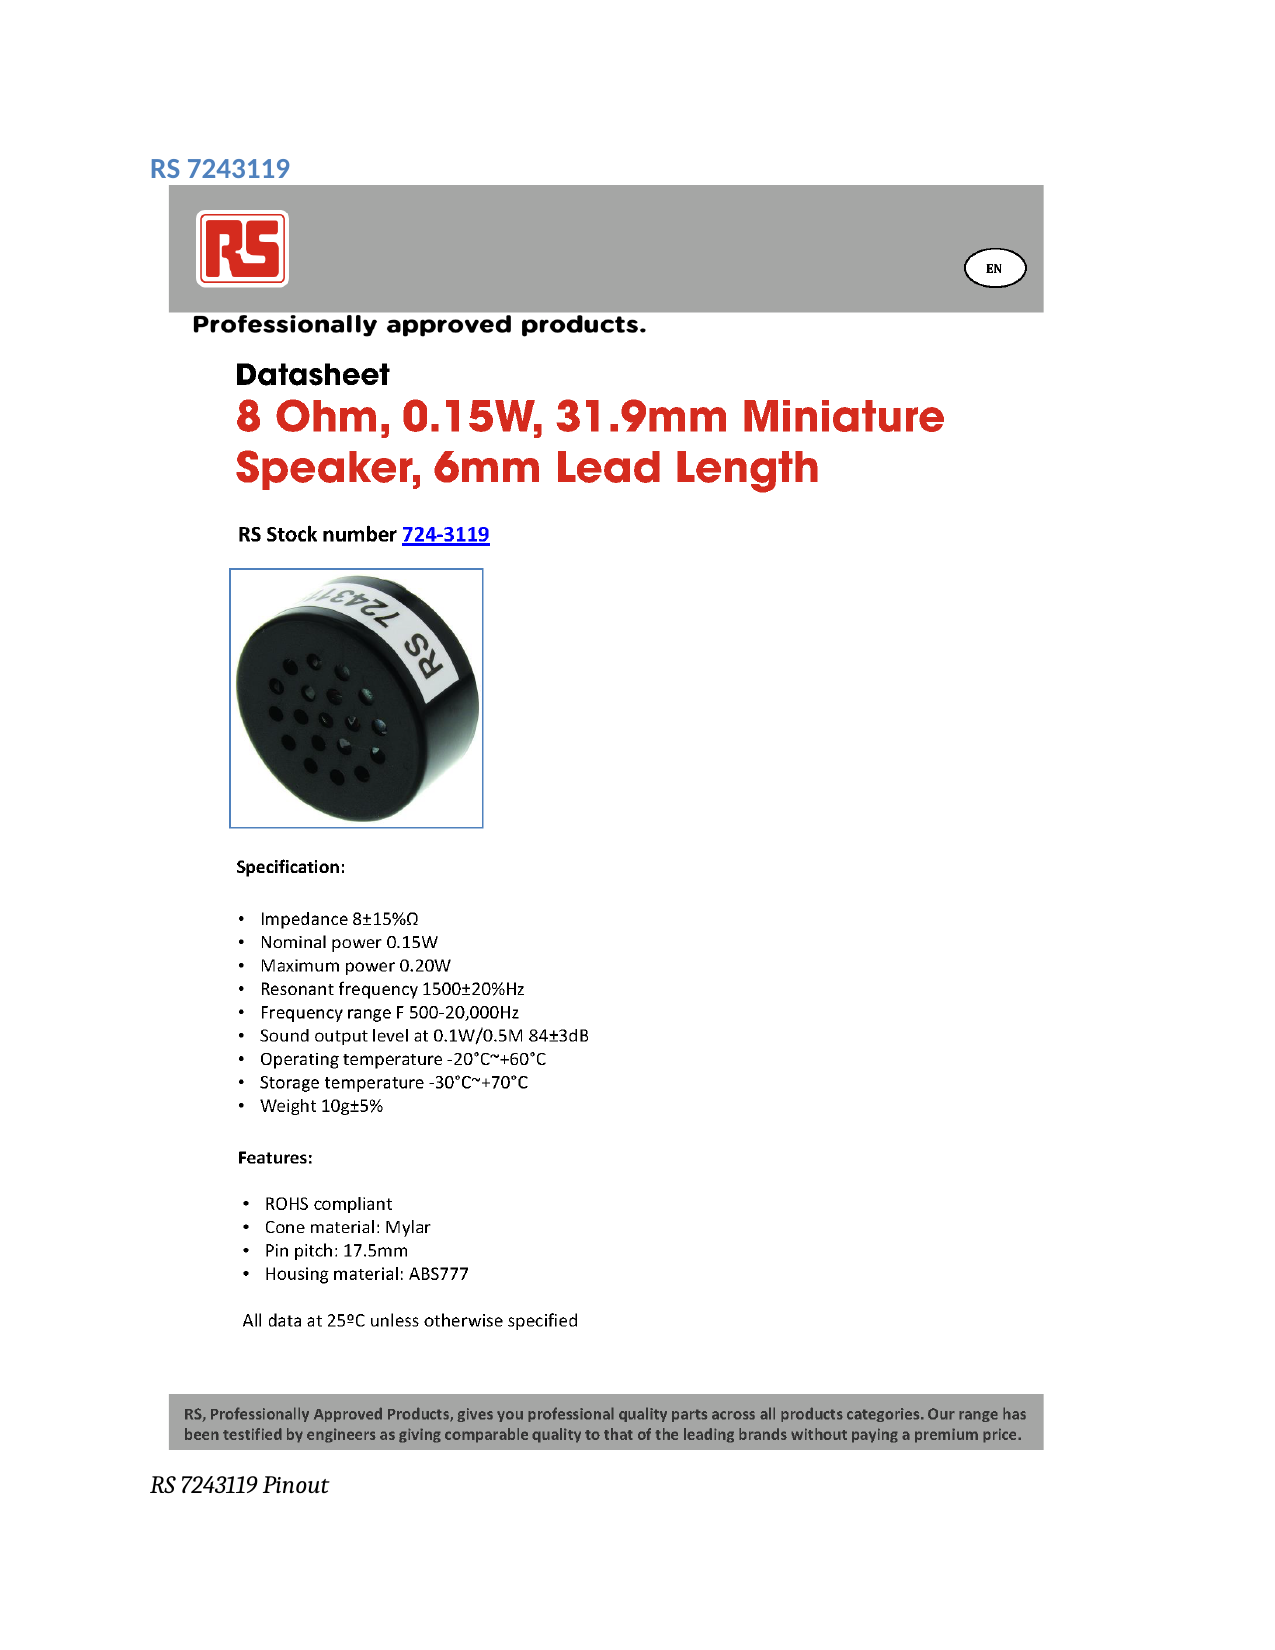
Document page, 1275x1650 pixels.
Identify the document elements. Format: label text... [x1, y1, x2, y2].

picture [168, 185, 1044, 1450]
text RS 7243119 Pinout [150, 1471, 1125, 1499]
subtitle RS 7243119 [150, 150, 1125, 186]
